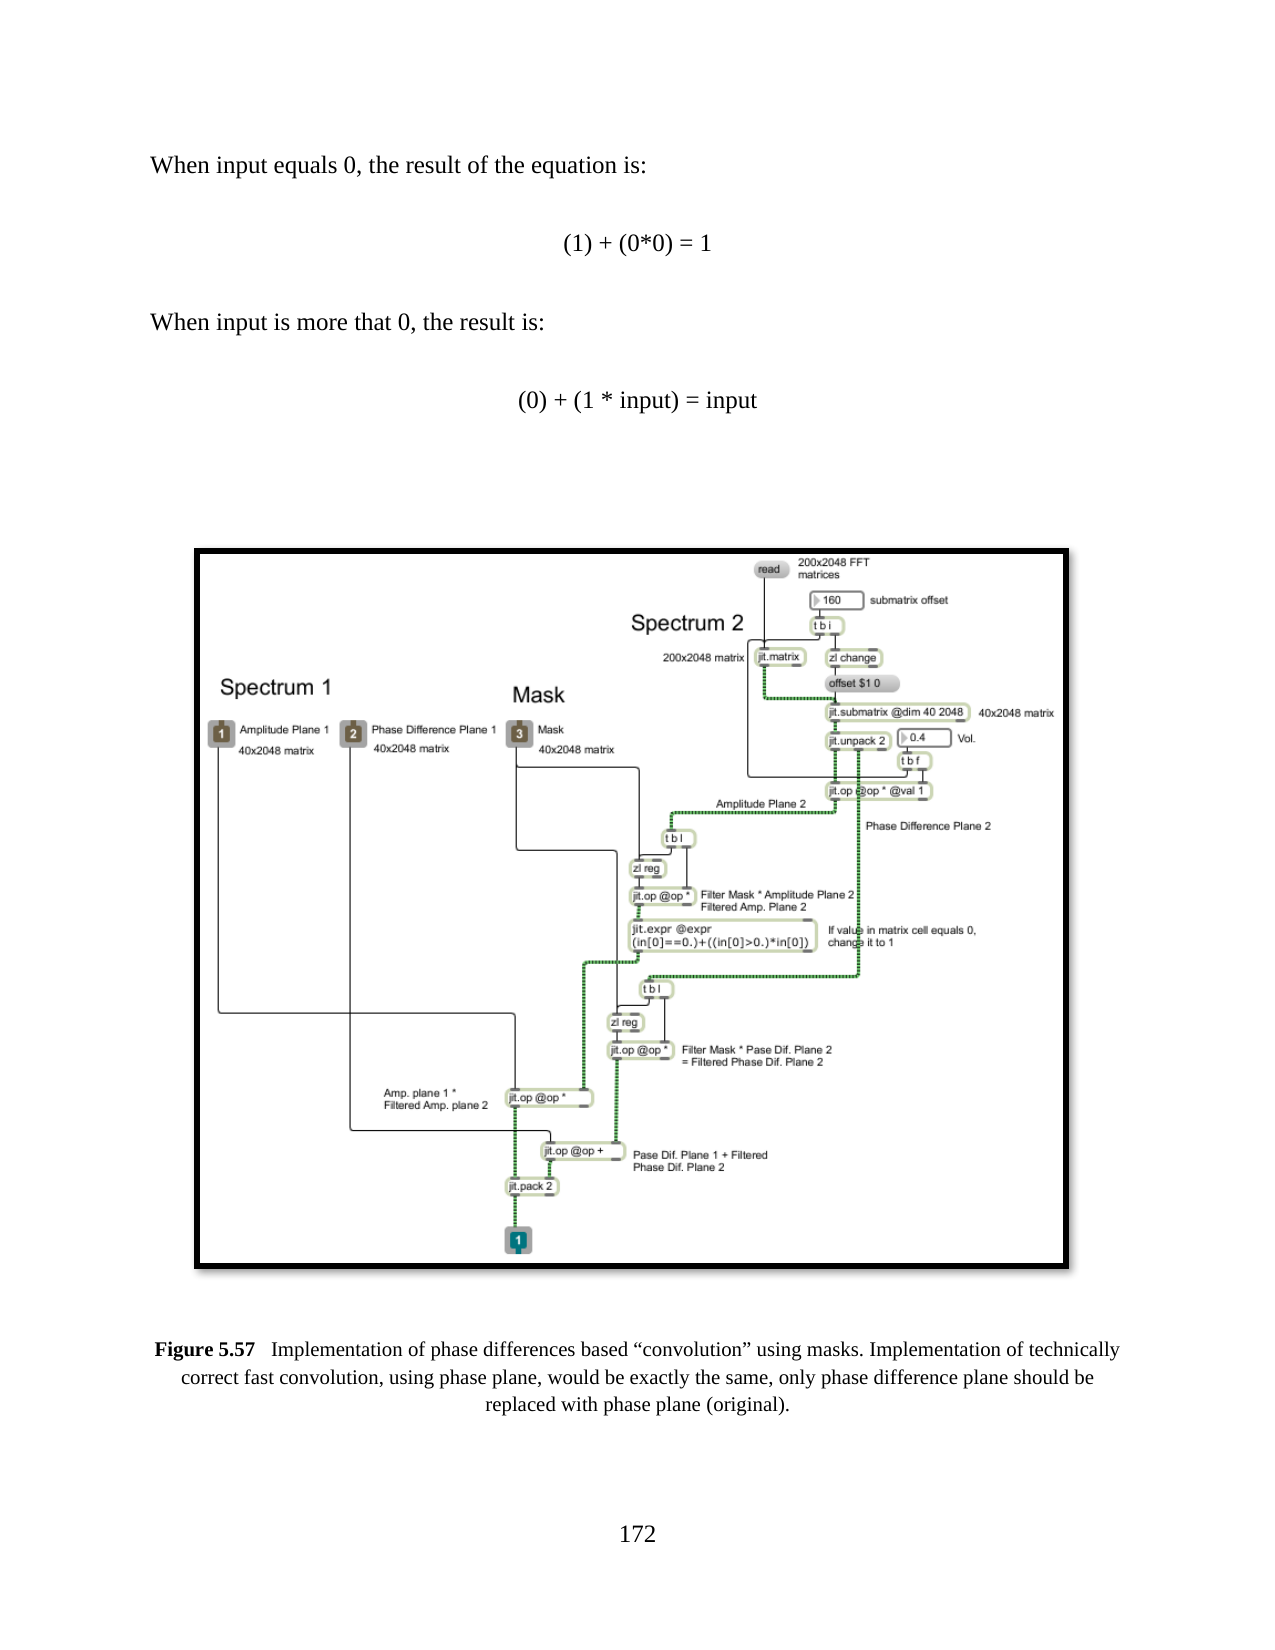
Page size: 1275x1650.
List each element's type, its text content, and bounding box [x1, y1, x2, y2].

text When input equals 0, the result of the equation is: [150, 150, 1125, 179]
text (0) + (1 * input) = input [150, 385, 1125, 414]
text When input is more that 0, the result is: [150, 307, 1125, 335]
text Figure 5.57 Implementation of phase differences based “convolution” using masks. Implementation of technically correct fast convolution, using phase plane, would be exactly the same, only phase difference plane should be replaced with phase plane (original). [150, 1337, 1125, 1416]
text (1) + (0*0) = 1 [150, 228, 1125, 257]
picture [200, 554, 1063, 1263]
